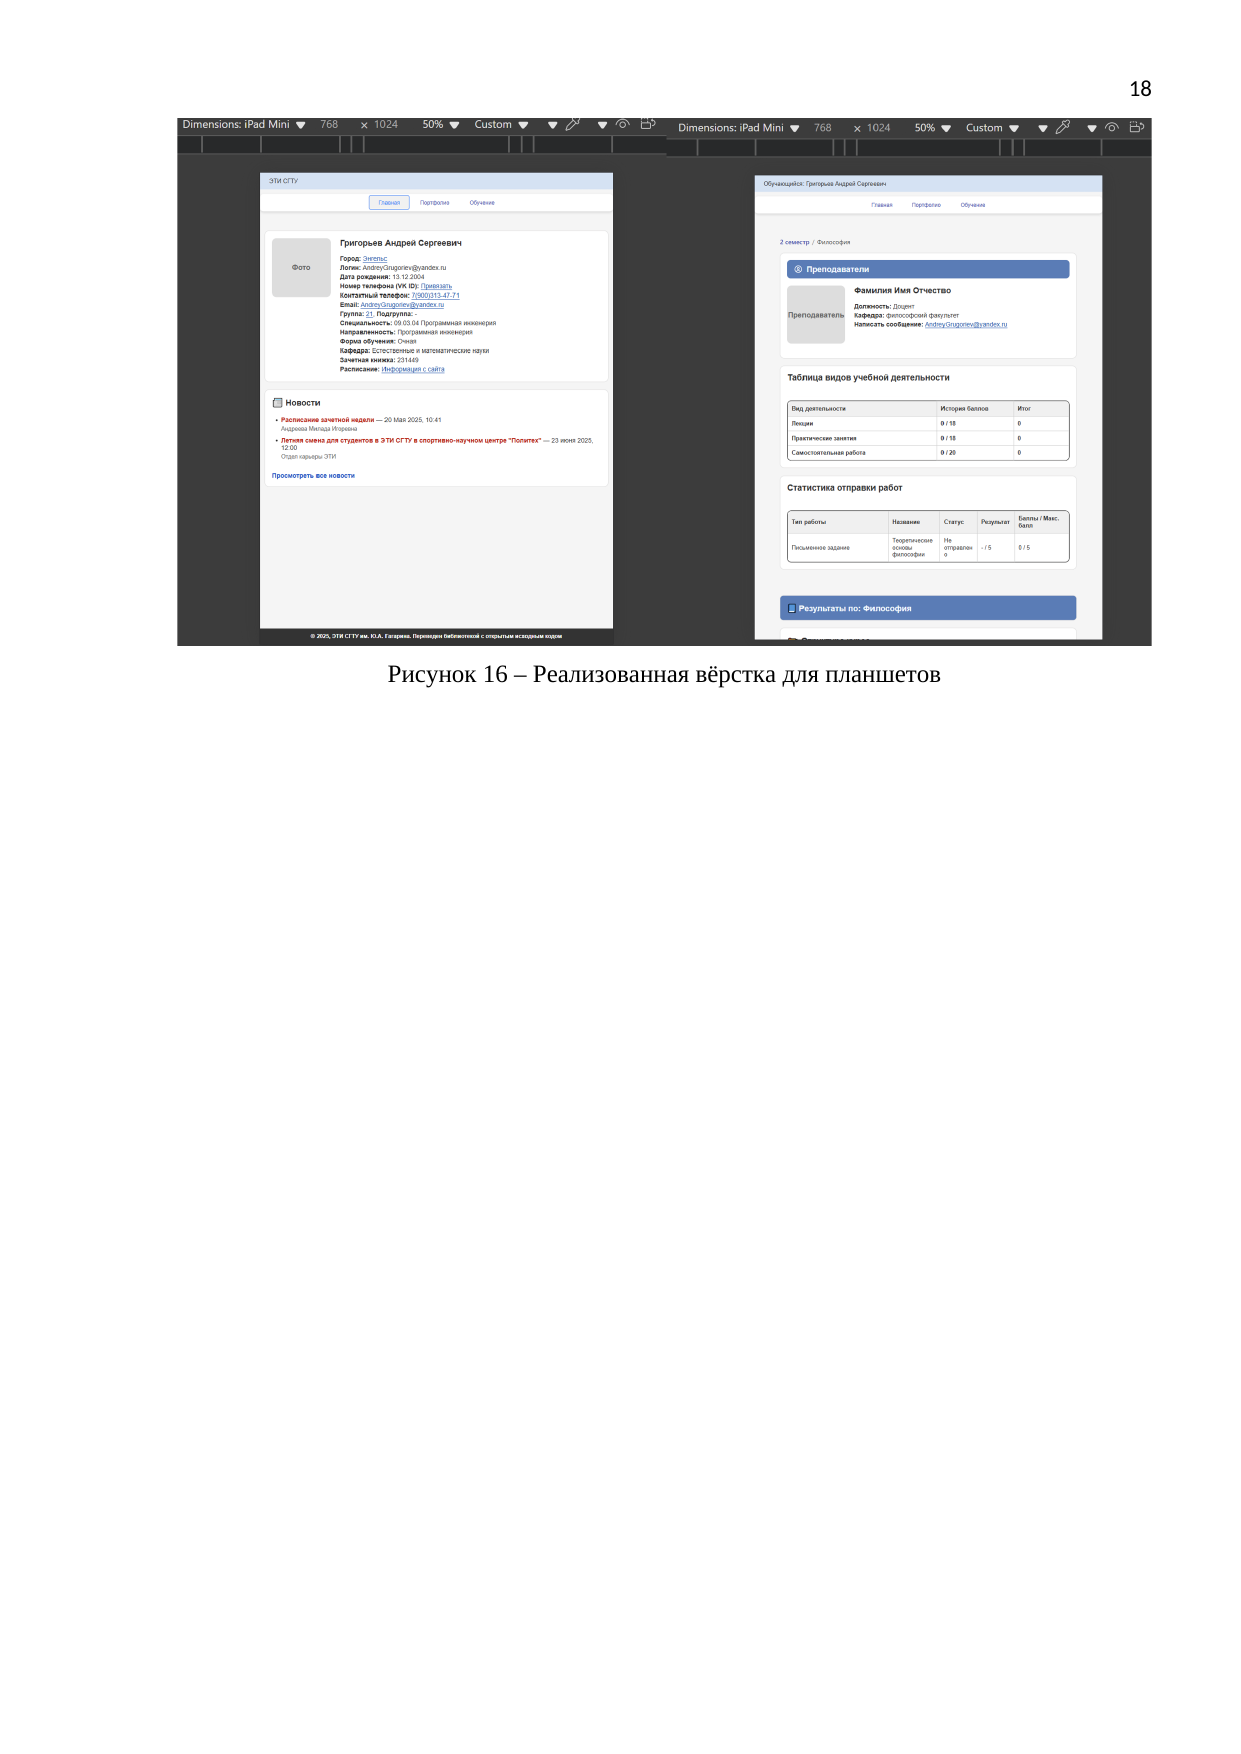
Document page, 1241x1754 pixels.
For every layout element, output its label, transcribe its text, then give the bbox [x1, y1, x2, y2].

picture [177, 118, 1152, 646]
text Рисунок 16 – Реализованная вёрстка для планшетов [177, 659, 1152, 688]
